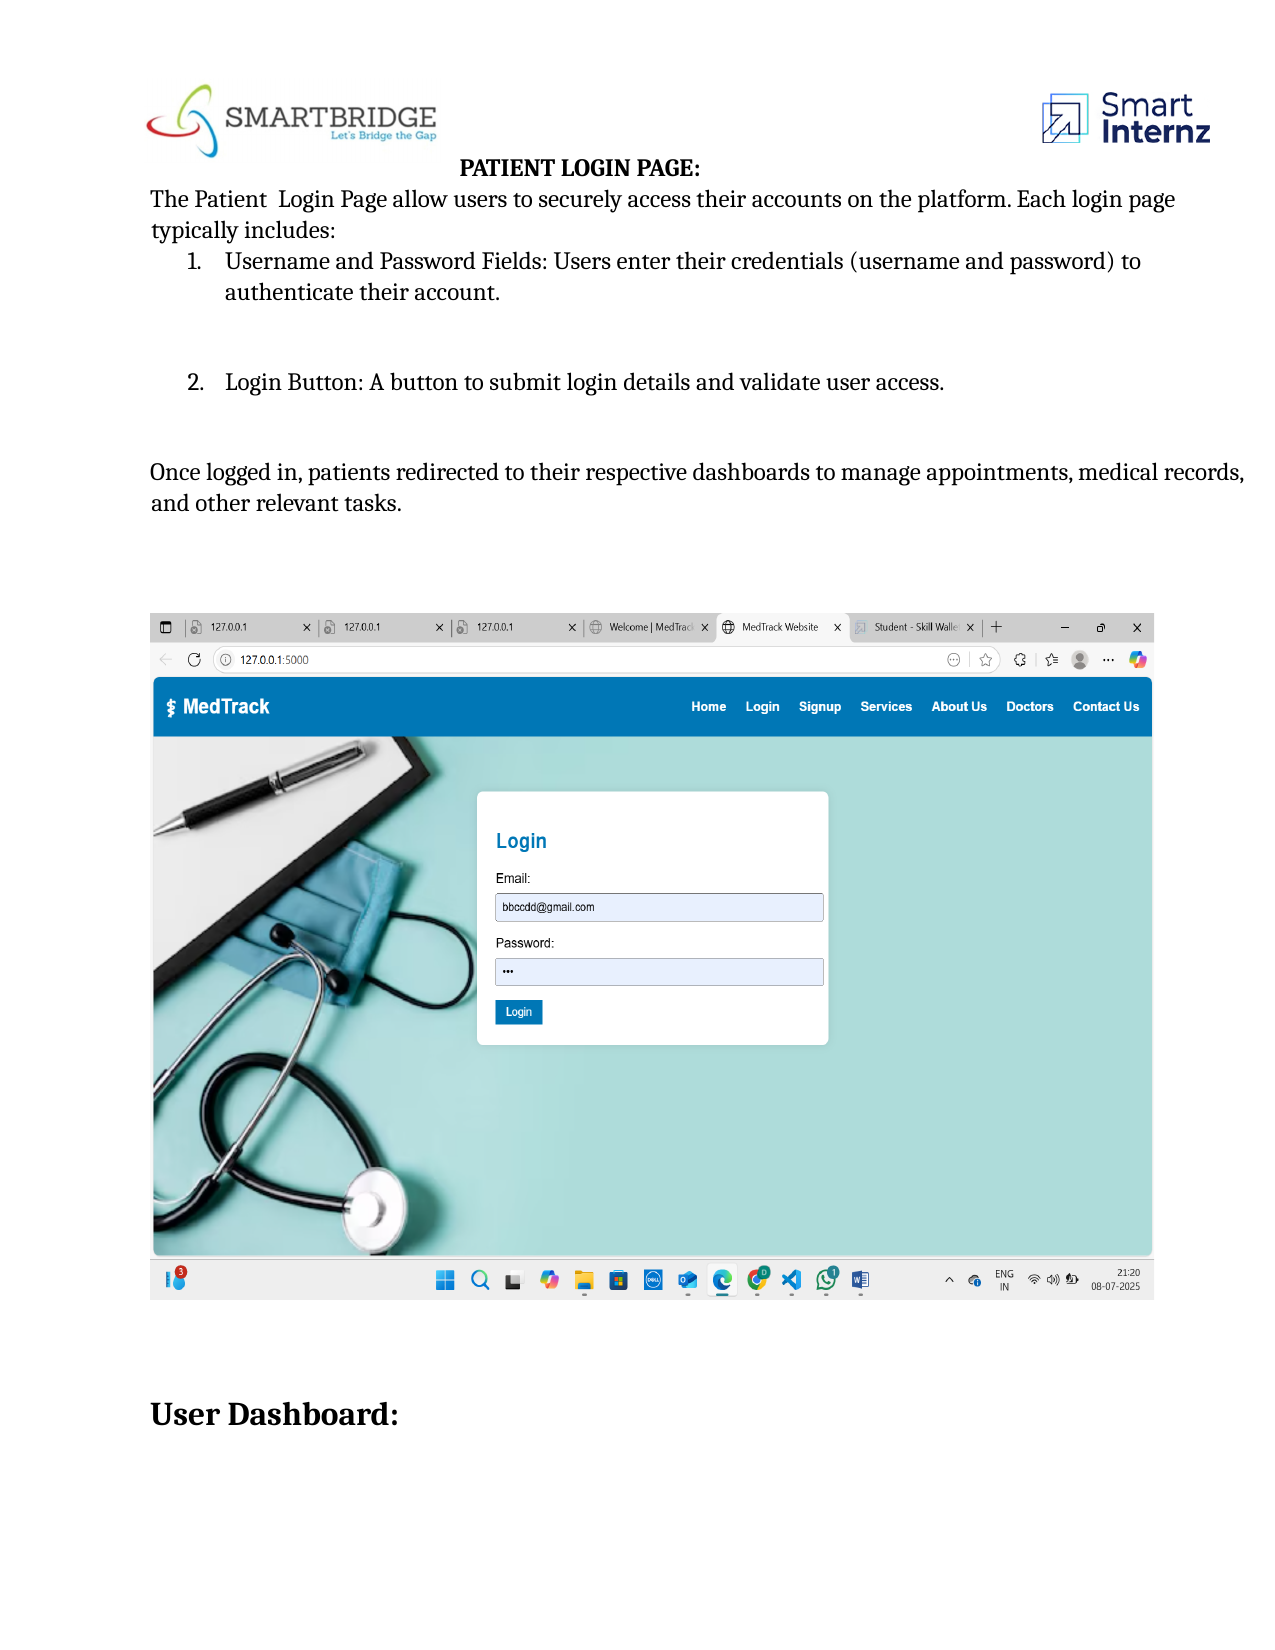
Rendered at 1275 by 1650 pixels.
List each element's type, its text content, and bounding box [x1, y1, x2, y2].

picture [1037, 92, 1214, 143]
picture [150, 613, 1155, 1300]
text PATIENT LOGIN PAGE: [150, 153, 1248, 182]
list Username and Password Fields: Users enter their credentials (username and password) to authenticate their account. [187, 247, 1248, 366]
text Once logged in, patients redirected to their respective dashboards to manage appointments, medical records, and other relevant tasks. [150, 458, 1248, 518]
text User Dashboard: [150, 1395, 1248, 1433]
text The Patient Login Page allow users to securely access their accounts on the platform. Each login page typically includes: [150, 184, 1248, 244]
picture [143, 78, 441, 163]
list Login Button: A button to submit login details and validate user access. [187, 368, 1248, 456]
